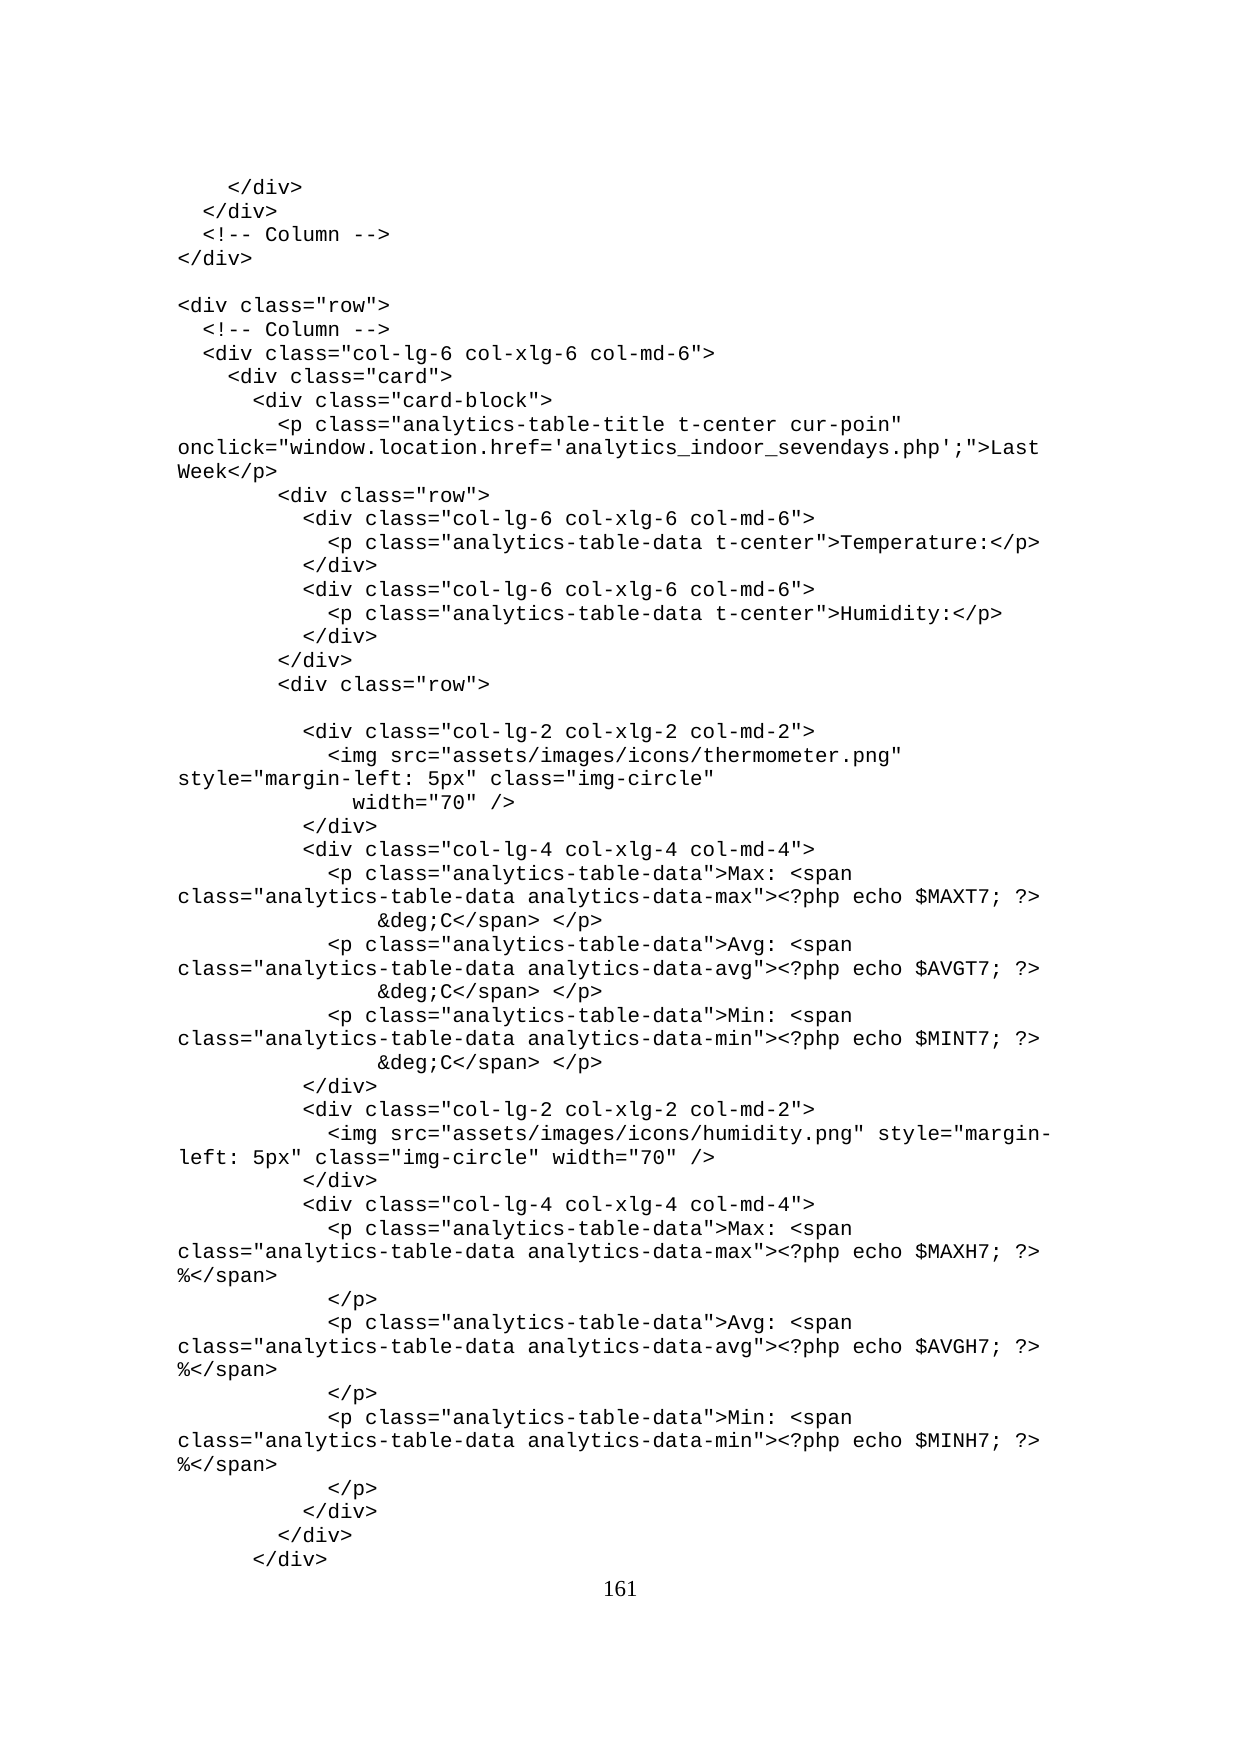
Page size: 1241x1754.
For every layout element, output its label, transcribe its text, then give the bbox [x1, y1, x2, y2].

text <div class="col-lg-4 col-xlg-4 col-md-4"> [177, 839, 1063, 863]
text </div> [177, 1501, 1063, 1525]
text </div> [177, 1076, 1063, 1099]
text <div class="col-lg-6 col-xlg-6 col-md-6"> [177, 508, 1063, 532]
text &deg;C</span> </p> [177, 981, 1063, 1005]
text <div class="row"> [177, 674, 1063, 697]
text <div class="row"> [177, 484, 1063, 508]
text </p> [177, 1478, 1063, 1501]
text </div> [177, 1170, 1063, 1194]
text <div class="col-lg-6 col-xlg-6 col-md-6"> [177, 343, 1063, 366]
text <div class="col-lg-2 col-xlg-2 col-md-2"> [177, 1099, 1063, 1123]
text </div> [177, 1525, 1063, 1549]
text &deg;C</span> </p> [177, 1052, 1063, 1076]
text <div class="row"> [177, 295, 1063, 319]
text <!-- Column --> [177, 224, 1063, 248]
text <p class="analytics-table-data">Min: <span class="analytics-table-data analytics-data-min"><?php echo $MINT7; ?> [177, 1005, 1063, 1052]
text </div> [177, 201, 1063, 224]
text </div> [177, 177, 1063, 201]
text <div class="card-block"> [177, 390, 1063, 414]
text <!-- Column --> [177, 319, 1063, 343]
text </div> [177, 816, 1063, 839]
text <p class="analytics-table-data">Max: <span class="analytics-table-data analytics-data-max"><?php echo $MAXH7; ?> %</span> [177, 1218, 1063, 1288]
text <img src="assets/images/icons/thermometer.png" style="margin-left: 5px" class="img-circle" [177, 745, 1063, 792]
text </div> [177, 650, 1063, 674]
text </p> [177, 1383, 1063, 1407]
text <p class="analytics-table-data">Avg: <span class="analytics-table-data analytics-data-avg"><?php echo $AVGT7; ?> [177, 934, 1063, 981]
text width="70" /> [177, 792, 1063, 816]
text <div class="col-lg-4 col-xlg-4 col-md-4"> [177, 1194, 1063, 1218]
text <img src="assets/images/icons/humidity.png" style="margin-left: 5px" class="img-circle" width="70" /> [177, 1123, 1063, 1170]
text <div class="card"> [177, 366, 1063, 390]
text <div class="col-lg-6 col-xlg-6 col-md-6"> [177, 579, 1063, 603]
text </div> [177, 1549, 1063, 1572]
text <p class="analytics-table-data">Avg: <span class="analytics-table-data analytics-data-avg"><?php echo $AVGH7; ?> %</span> [177, 1312, 1063, 1383]
text <div class="col-lg-2 col-xlg-2 col-md-2"> [177, 721, 1063, 745]
text <p class="analytics-table-data t-center">Humidity:</p> [177, 603, 1063, 626]
text </div> [177, 248, 1063, 272]
text <p class="analytics-table-data">Max: <span class="analytics-table-data analytics-data-max"><?php echo $MAXT7; ?> [177, 863, 1063, 910]
text <p class="analytics-table-title t-center cur-poin" onclick="window.location.href='analytics_indoor_sevendays.php';">Last Week</p> [177, 414, 1063, 484]
text </div> [177, 626, 1063, 650]
text &deg;C</span> </p> [177, 910, 1063, 934]
text <p class="analytics-table-data">Min: <span class="analytics-table-data analytics-data-min"><?php echo $MINH7; ?> %</span> [177, 1407, 1063, 1478]
text <p class="analytics-table-data t-center">Temperature:</p> [177, 532, 1063, 556]
text </p> [177, 1288, 1063, 1312]
text </div> [177, 556, 1063, 579]
